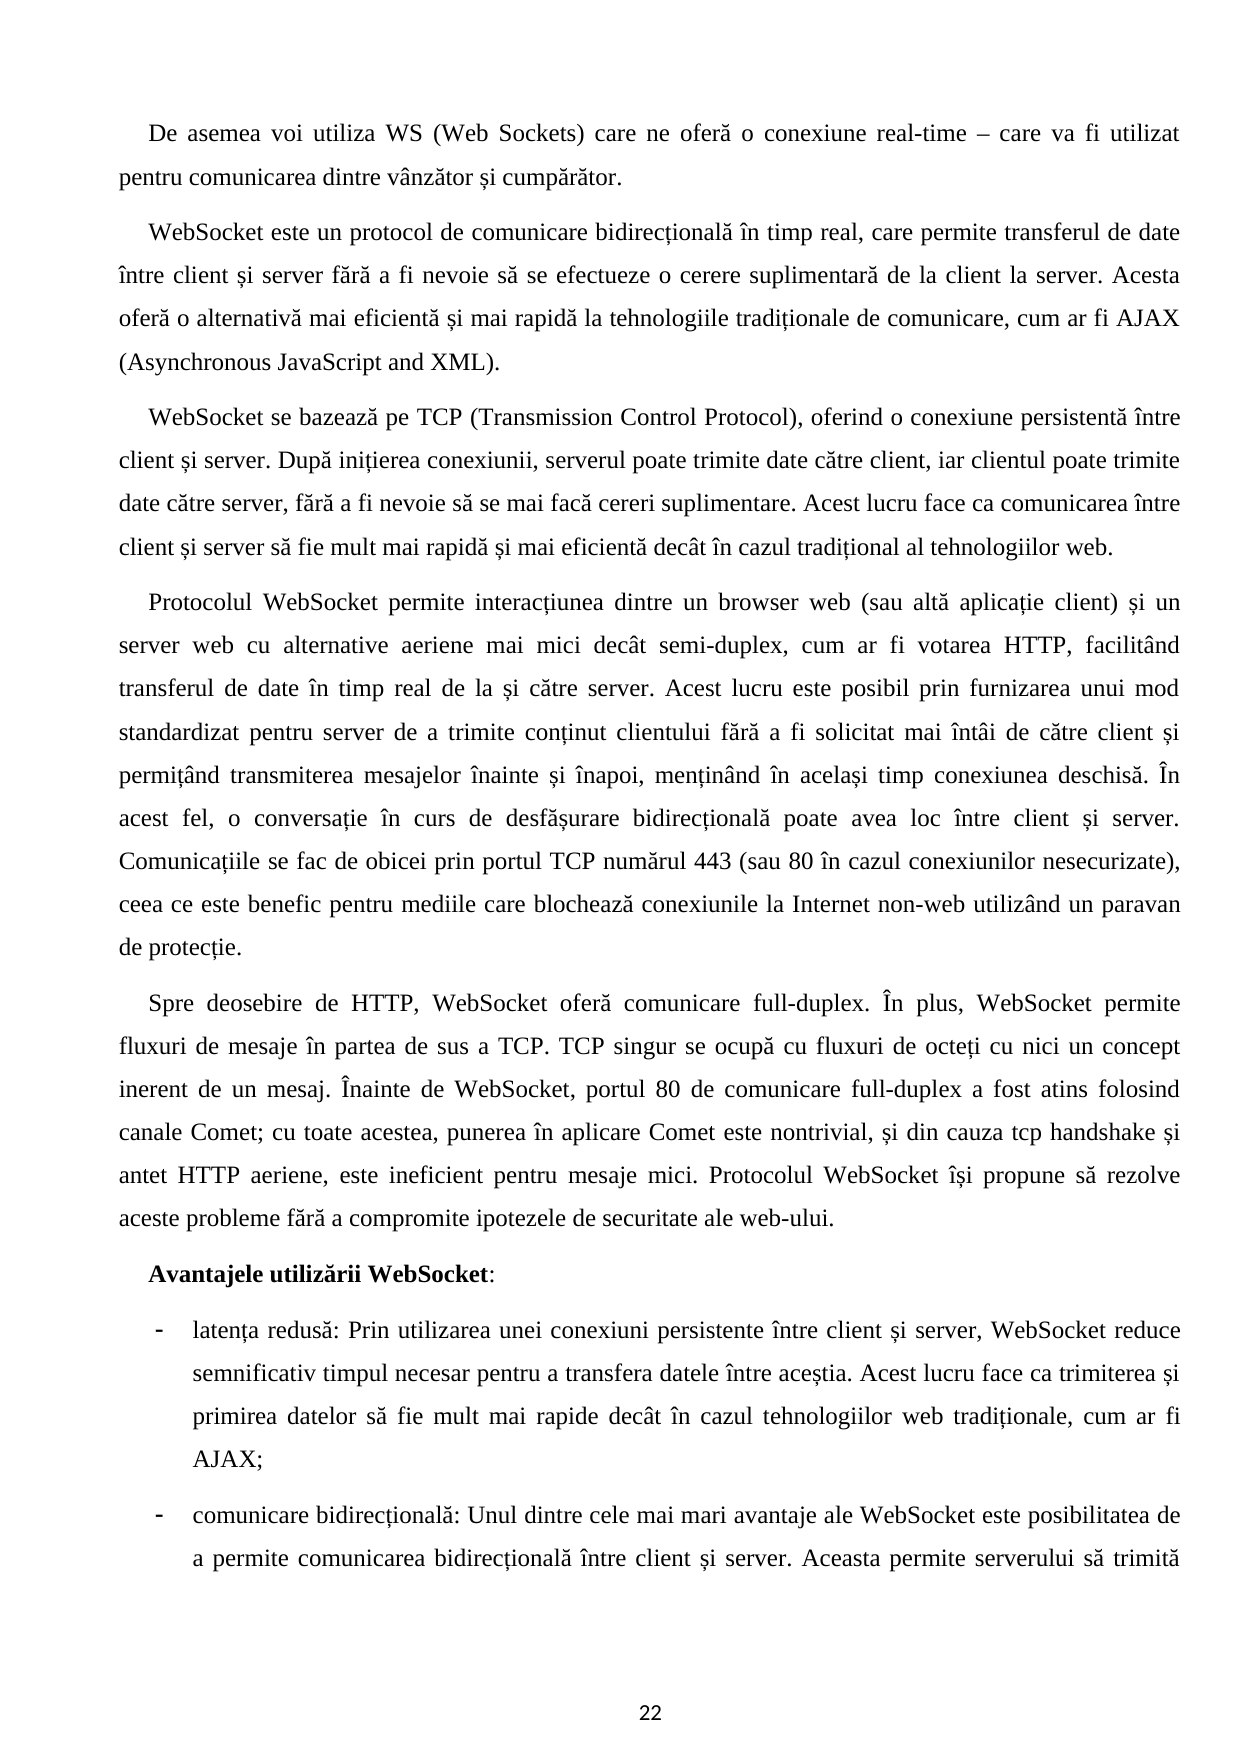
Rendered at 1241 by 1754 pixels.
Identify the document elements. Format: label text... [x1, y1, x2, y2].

text De asemea voi utiliza WS (Web Sockets) care ne oferă o conexiune real-time – care va fi utilizat pentru comunicarea dintre vânzător și cumpărător. [118, 118, 1182, 190]
text Spre deosebire de HTTP, WebSocket oferă comunicare full-duplex. În plus, WebSocket permite fluxuri de mesaje în partea de sus a TCP. TCP singur se ocupă cu fluxuri de octeți cu nici un concept inerent de un mesaj. Înainte de WebSocket, portul 80 de comunicare full-duplex a fost atins folosind canale Comet; cu toate acestea, punerea în aplicare Comet este nontrivial, și din cauza tcp handshake și antet HTTP aeriene, este ineficient pentru mesaje mici. Protocolul WebSocket își propune să rezolve aceste probleme fără a compromite ipotezele de securitate ale web-ului. [118, 988, 1182, 1232]
text WebSocket se bazează pe TCP (Transmission Control Protocol), oferind o conexiune persistentă între client și server. După inițierea conexiunii, serverul poate trimite date către client, iar clientul poate trimite date către server, fără a fi nevoie să se mai facă cereri suplimentare. Acest lucru face ca comunicarea între client și server să fie mult mai rapidă și mai eficientă decât în cazul tradițional al tehnologiilor web. [118, 402, 1182, 560]
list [155, 1500, 1182, 1572]
text Protocolul WebSocket permite interacțiunea dintre un browser web (sau altă aplicație client) și un server web cu alternative aeriene mai mici decât semi-duplex, cum ar fi votarea HTTP, facilitând transferul de date în timp real de la și către server. Acest lucru este posibil prin furnizarea unui mod standardizat pentru server de a trimite conținut clientului fără a fi solicitat mai întâi de către client și permițând transmiterea mesajelor înainte și înapoi, menținând în același timp conexiunea deschisă. În acest fel, o conversație în curs de desfășurare bidirecțională poate avea loc între client și server. Comunicațiile se fac de obicei prin portul TCP numărul 443 (sau 80 în cazul conexiunilor nesecurizate), ceea ce este benefic pentru mediile care blochează conexiunile la Internet non-web utilizând un paravan de protecție. [118, 587, 1182, 961]
text WebSocket este un protocol de comunicare bidirecțională în timp real, care permite transferul de date între client și server fără a fi nevoie să se efectueze o cerere suplimentară de la client la server. Acesta oferă o alternativă mai eficientă și mai rapidă la tehnologiile tradiționale de comunicare, cum ar fi AJAX (Asynchronous JavaScript and XML). [118, 217, 1182, 375]
text Avantajele utilizării WebSocket: [118, 1259, 1182, 1288]
list latența redusă: Prin utilizarea unei conexiuni persistente între client și server, WebSocket reduce semnificativ timpul necesar pentru a transfera datele între aceștia. Acest lucru face ca trimiterea și primirea datelor să fie mult mai rapide decât în cazul tehnologiilor web tradiționale, cum ar fi AJAX; [155, 1315, 1182, 1473]
